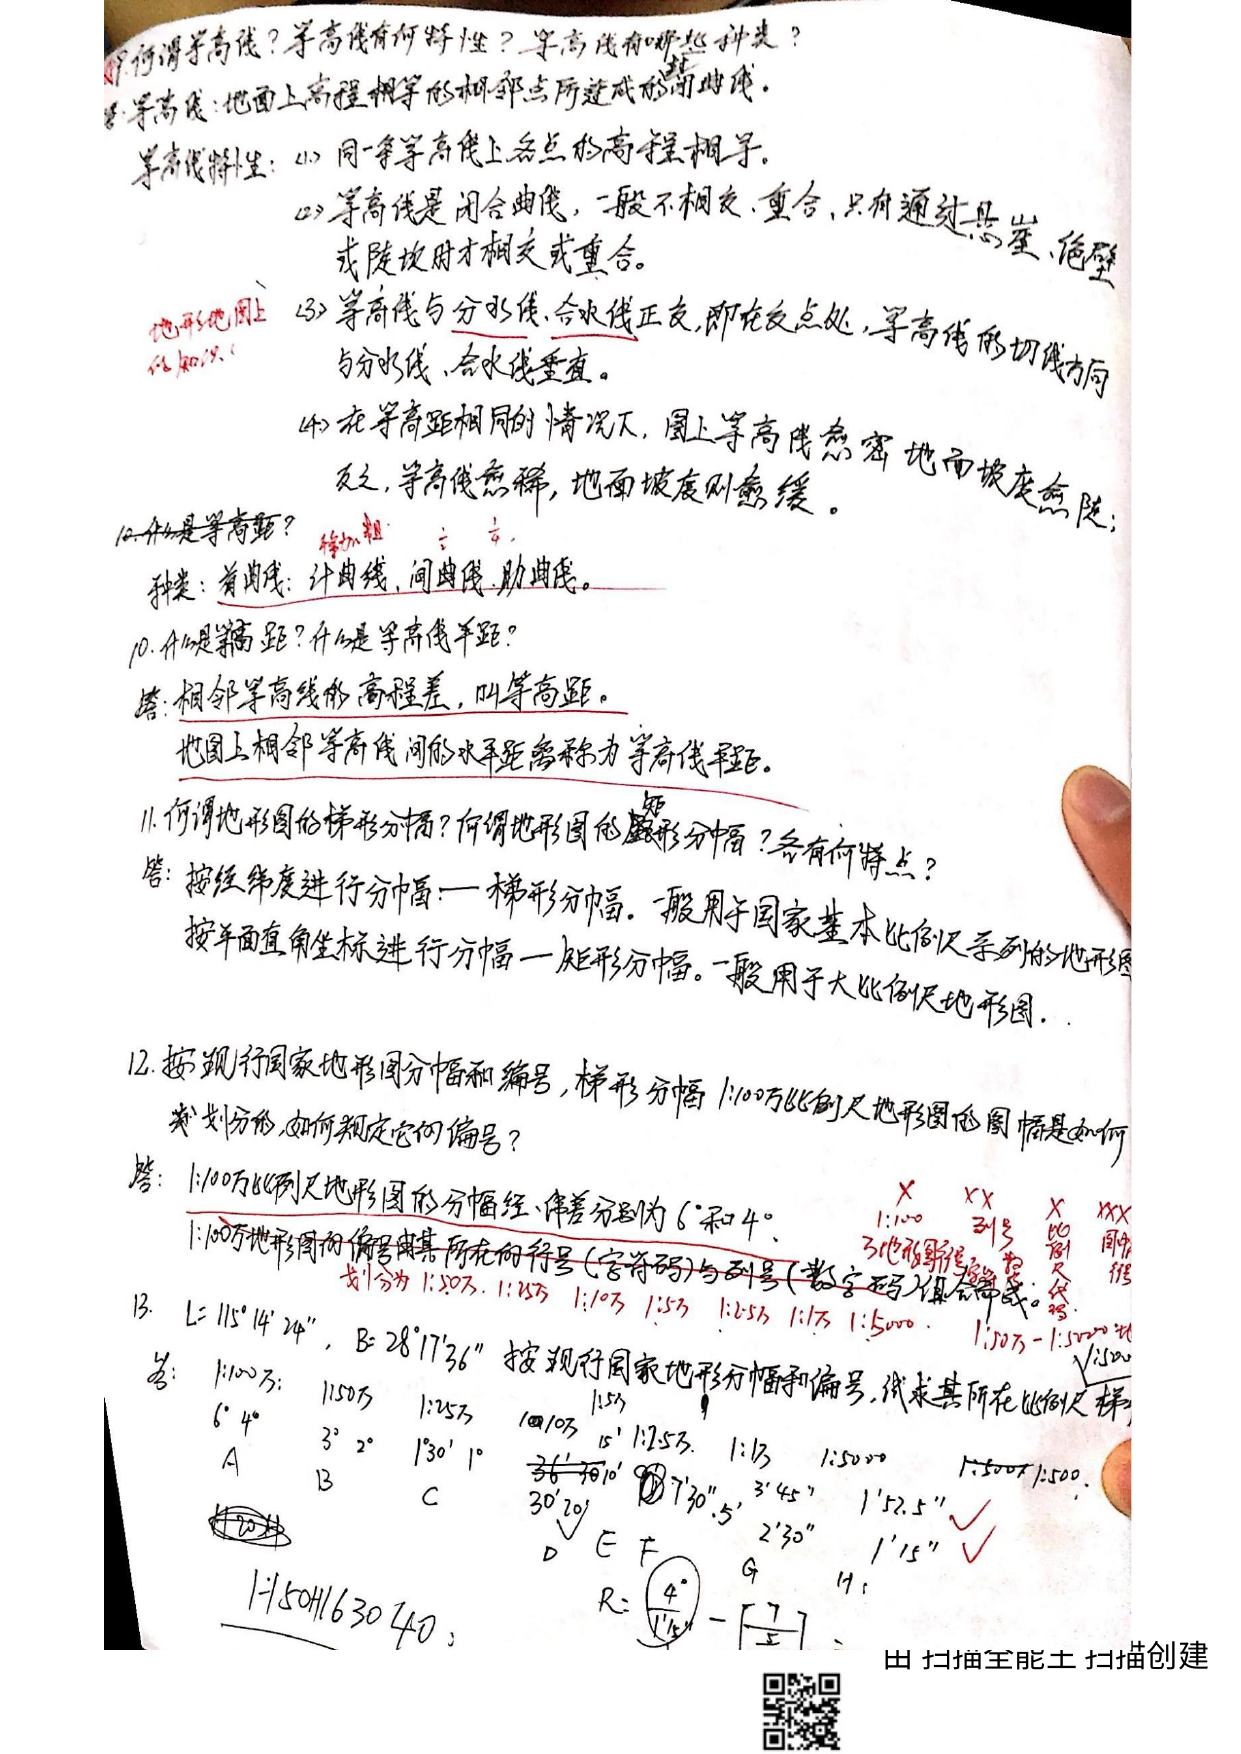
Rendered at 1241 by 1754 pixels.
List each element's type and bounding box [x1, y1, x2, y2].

picture [760, 1670, 844, 1754]
picture [104, 0, 1132, 1650]
